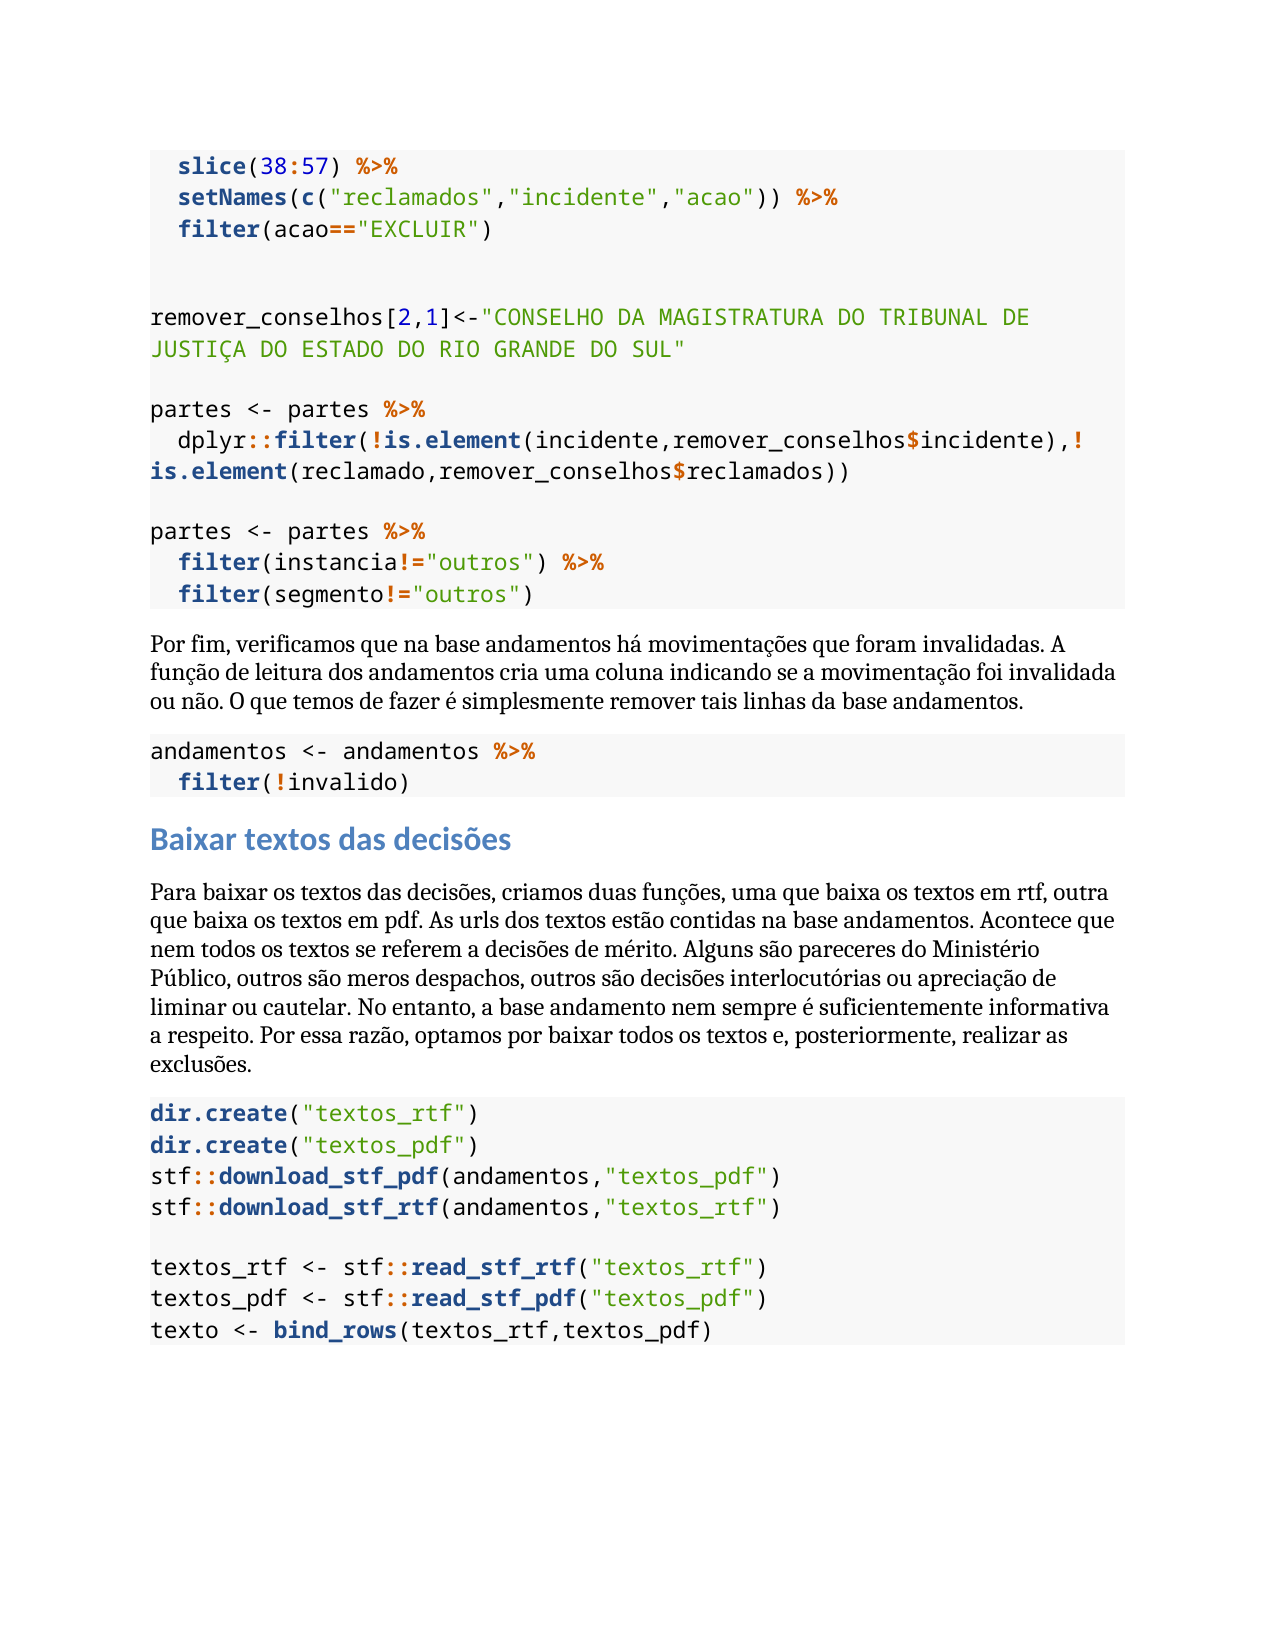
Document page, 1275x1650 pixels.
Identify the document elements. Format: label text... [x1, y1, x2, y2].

subtitle Baixar textos das decisões [150, 818, 1125, 859]
text Para baixar os textos das decisões, criamos duas funções, uma que baixa os textos em rtf, outra que baixa os textos em pdf. As urls dos textos estão contidas na base andamentos. Acontece que nem todos os textos se referem a decisões de mérito. Alguns são pareceres do Ministério Público, outros são meros despachos, outros são decisões interlocutórias ou apreciação de liminar ou cautelar. No entanto, a base andamento nem sempre é suficientemente informativa a respeito. Por essa razão, optamos por baixar todos os textos e, posteriormente, realizar as exclusões. [150, 877, 1125, 1079]
text Por fim, verificamos que na base andamentos há movimentações que foram invalidadas. A função de leitura dos andamentos cria uma coluna indicando se a movimentação foi invalidada ou não. O que temos de fazer é simplesmente remover tais linhas da base andamentos. [150, 629, 1125, 716]
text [150, 150, 1125, 609]
text andamentos <- andamentos %>% filter(!invalido) [150, 734, 1125, 797]
text dir.create("textos_rtf") dir.create("textos_pdf") stf::download_stf_pdf(andamentos,"textos_pdf") stf::download_stf_rtf(andamentos,"textos_rtf") textos_rtf <- stf::read_stf_rtf("textos_rtf") textos_pdf <- stf::read_stf_pdf("textos_pdf") texto <- bind_rows(textos_rtf,textos_pdf) [150, 1097, 1125, 1345]
